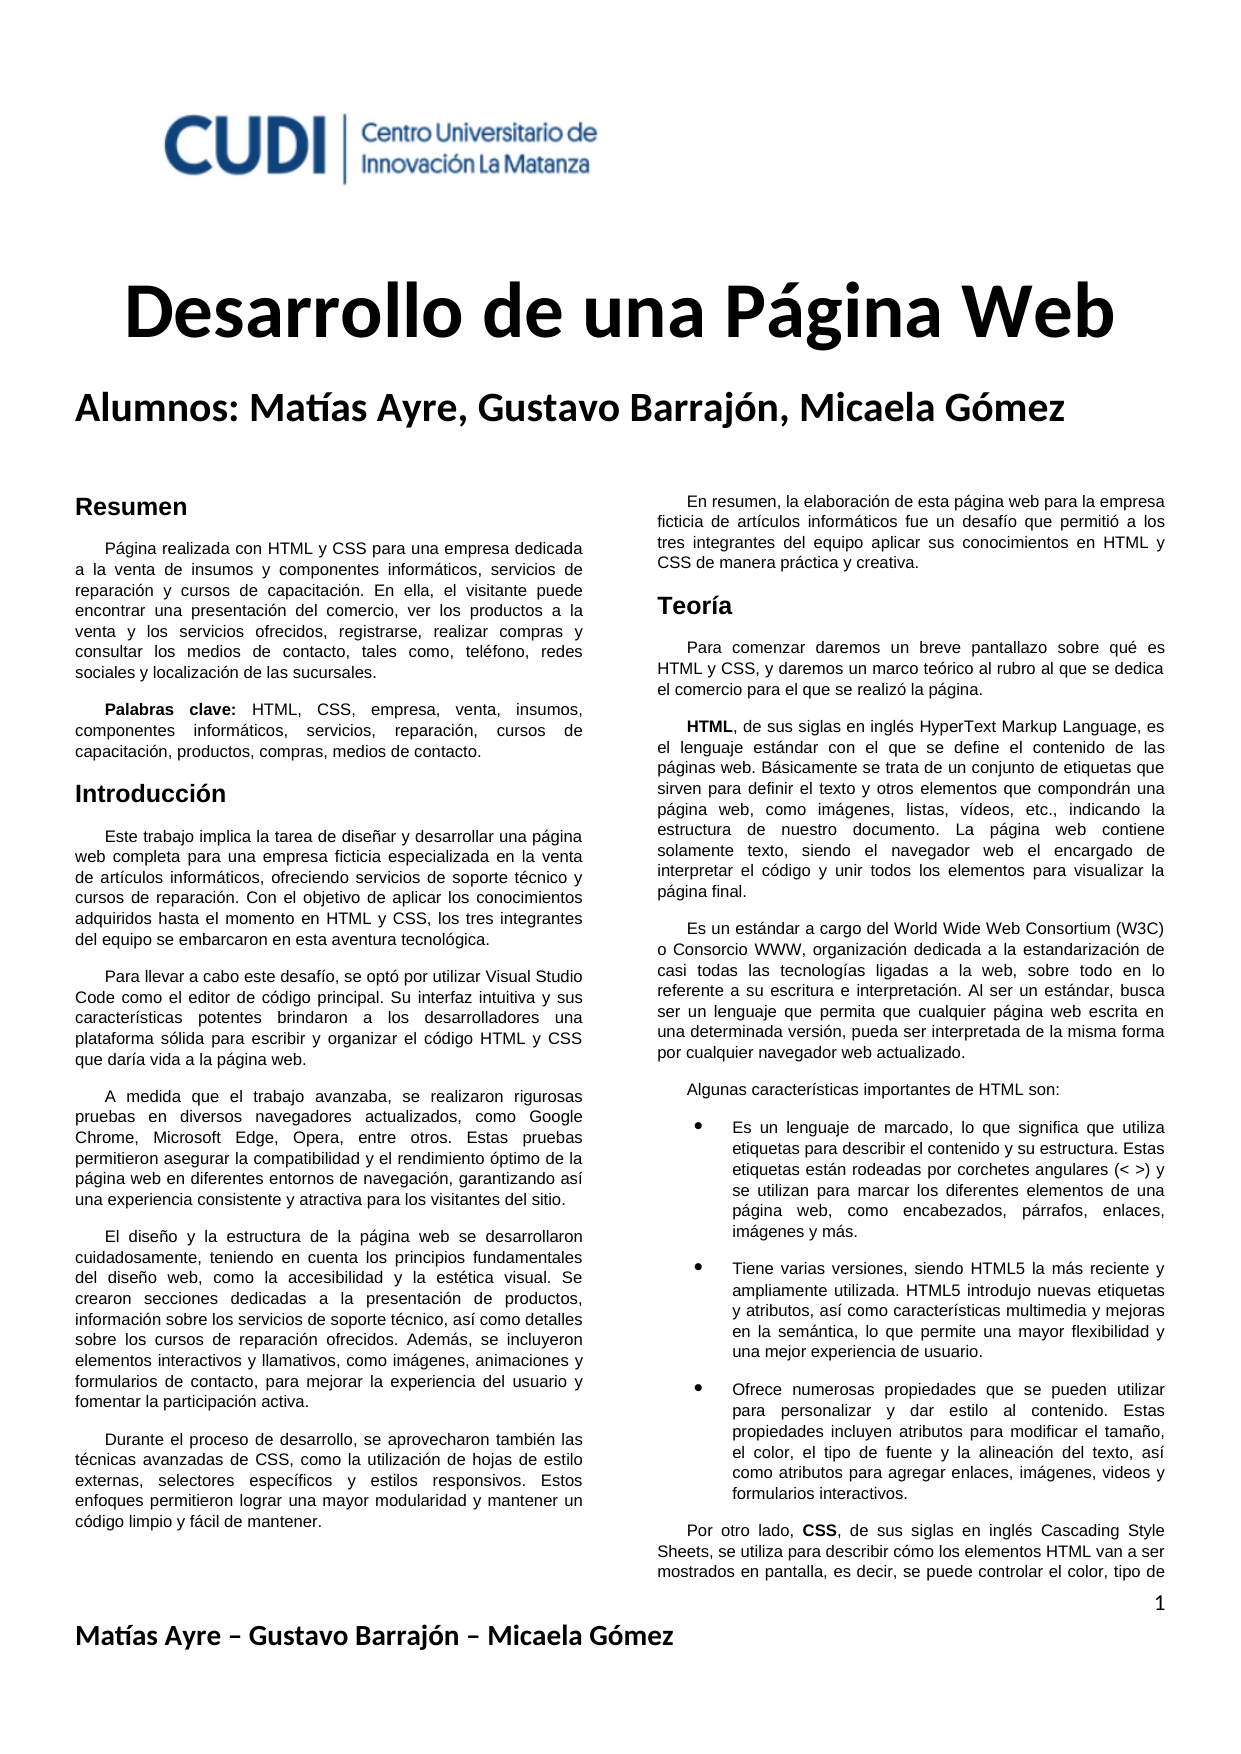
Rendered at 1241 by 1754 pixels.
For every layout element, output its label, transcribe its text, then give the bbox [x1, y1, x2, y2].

text Este trabajo implica la tarea de diseñar y desarrollar una página web completa para una empresa ficticia especializada en la venta de artículos informáticos, ofreciendo servicios de soporte técnico y cursos de reparación. Con el objetivo de aplicar los conocimientos adquiridos hasta el momento en HTML y CSS, los tres integrantes del equipo se embarcaron en esta aventura tecnológica. [75, 826, 583, 949]
list Tiene varias versiones, siendo HTML5 la más reciente y ampliamente utilizada. HTML5 introdujo nuevas etiquetas y atributos, así como características multimedia y mejoras en la semántica, lo que permite una mayor flexibilidad y una mejor experiencia de usuario. [694, 1259, 1165, 1361]
text Resumen [75, 491, 583, 520]
text HTML, de sus siglas en inglés HyperText Markup Language, es el lenguaje estándar con el que se define el contenido de las páginas web. Básicamente se trata de un conjunto de etiquetas que sirven para definir el texto y otros elementos que compondrán una página web, como imágenes, listas, vídeos, etc., indicando la estructura de nuestro documento. La página web contiene solamente texto, siendo el navegador web el encargado de interpretar el código y unir todos los elementos para visualizar la página final. [657, 717, 1165, 901]
list Es un lenguaje de marcado, lo que significa que utiliza etiquetas para describir el contenido y su estructura. Estas etiquetas están rodeadas por corchetes angulares (< >) y se utilizan para marcar los diferentes elementos de una página web, como encabezados, párrafos, enlaces, imágenes y más. [694, 1117, 1165, 1241]
text Algunas características importantes de HTML son: [657, 1080, 1165, 1099]
text Palabras clave: HTML, CSS, empresa, venta, insumos, componentes informáticos, servicios, reparación, cursos de capacitación, productos, compras, medios de contacto. [75, 700, 583, 761]
text A medida que el trabajo avanzaba, se realizaron rigurosas pruebas en diversos navegadores actualizados, como Google Chrome, Microsoft Edge, Opera, entre otros. Estas pruebas permitieron asegurar la compatibilidad y el rendimiento óptimo de la página web en diferentes entornos de navegación, garantizando así una experiencia consistente y atractiva para los visitantes del sitio. [75, 1087, 583, 1209]
text El diseño y la estructura de la página web se desarrollaron cuidadosamente, teniendo en cuenta los principios fundamentales del diseño web, como la accesibilidad y la estética visual. Se crearon secciones dedicadas a la presentación de productos, información sobre los servicios de soporte técnico, así como detalles sobre los cursos de reparación ofrecidos. Además, se incluyeron elementos interactivos y llamativos, como imágenes, animaciones y formularios de contacto, para mejorar la experiencia del usuario y fomentar la participación activa. [75, 1227, 583, 1411]
text Es un estándar a cargo del World Wide Web Consortium (W3C) o Consorcio WWW, organización dedicada a la estandarización de casi todas las tecnologías ligadas a la web, sobre todo en lo referente a su escritura e interpretación. Al ser un estándar, busca ser un lenguaje que permita que cualquier página web escrita en una determinada versión, pueda ser interpretada de la misma forma por cualquier navegador web actualizado. [657, 919, 1165, 1062]
picture [104, 75, 992, 242]
text Introducción [75, 779, 583, 807]
text Alumnos: Matías Ayre, Gustavo Barrajón, Micaela Gómez [75, 381, 1165, 432]
text Teoría [657, 591, 1165, 619]
list Ofrece numerosas propiedades que se pueden utilizar para personalizar y dar estilo al contenido. Estas propiedades incluyen atributos para modificar el tamaño, el color, el tipo de fuente y la alineación del texto, así como atributos para agregar enlaces, imágenes, videos y formularios interactivos. [694, 1379, 1165, 1503]
text Página realizada con HTML y CSS para una empresa dedicada a la venta de insumos y componentes informáticos, servicios de reparación y cursos de capacitación. En ella, el visitante puede encontrar una presentación del comercio, ver los productos a la venta y los servicios ofrecidos, registrarse, realizar compras y consultar los medios de contacto, tales como, teléfono, redes sociales y localización de las sucursales. [75, 539, 583, 682]
text Durante el proceso de desarrollo, se aprovecharon también las técnicas avanzadas de CSS, como la utilización de hojas de estilo externas, selectores específicos y estilos responsivos. Estos enfoques permitieron lograr una mayor modularidad y mantener un código limpio y fácil de mantener. [75, 1429, 583, 1531]
text Para comenzar daremos un breve pantallazo sobre qué es HTML y CSS, y daremos un marco teórico al rubro al que se dedica el comercio para el que se realizó la página. [657, 638, 1165, 699]
text Para llevar a cabo este desafío, se optó por utilizar Visual Studio Code como el editor de código principal. Su interfaz intuitiva y sus características potentes brindaron a los desarrolladores una plataforma sólida para escribir y organizar el código HTML y CSS que daría vida a la página web. [75, 967, 583, 1068]
text Desarrollo de una Página Web [75, 260, 1165, 357]
text En resumen, la elaboración de esta página web para la empresa ficticia de artículos informáticos fue un desafío que permitió a los tres integrantes del equipo aplicar sus conocimientos en HTML y CSS de manera práctica y creativa. [657, 491, 1165, 572]
